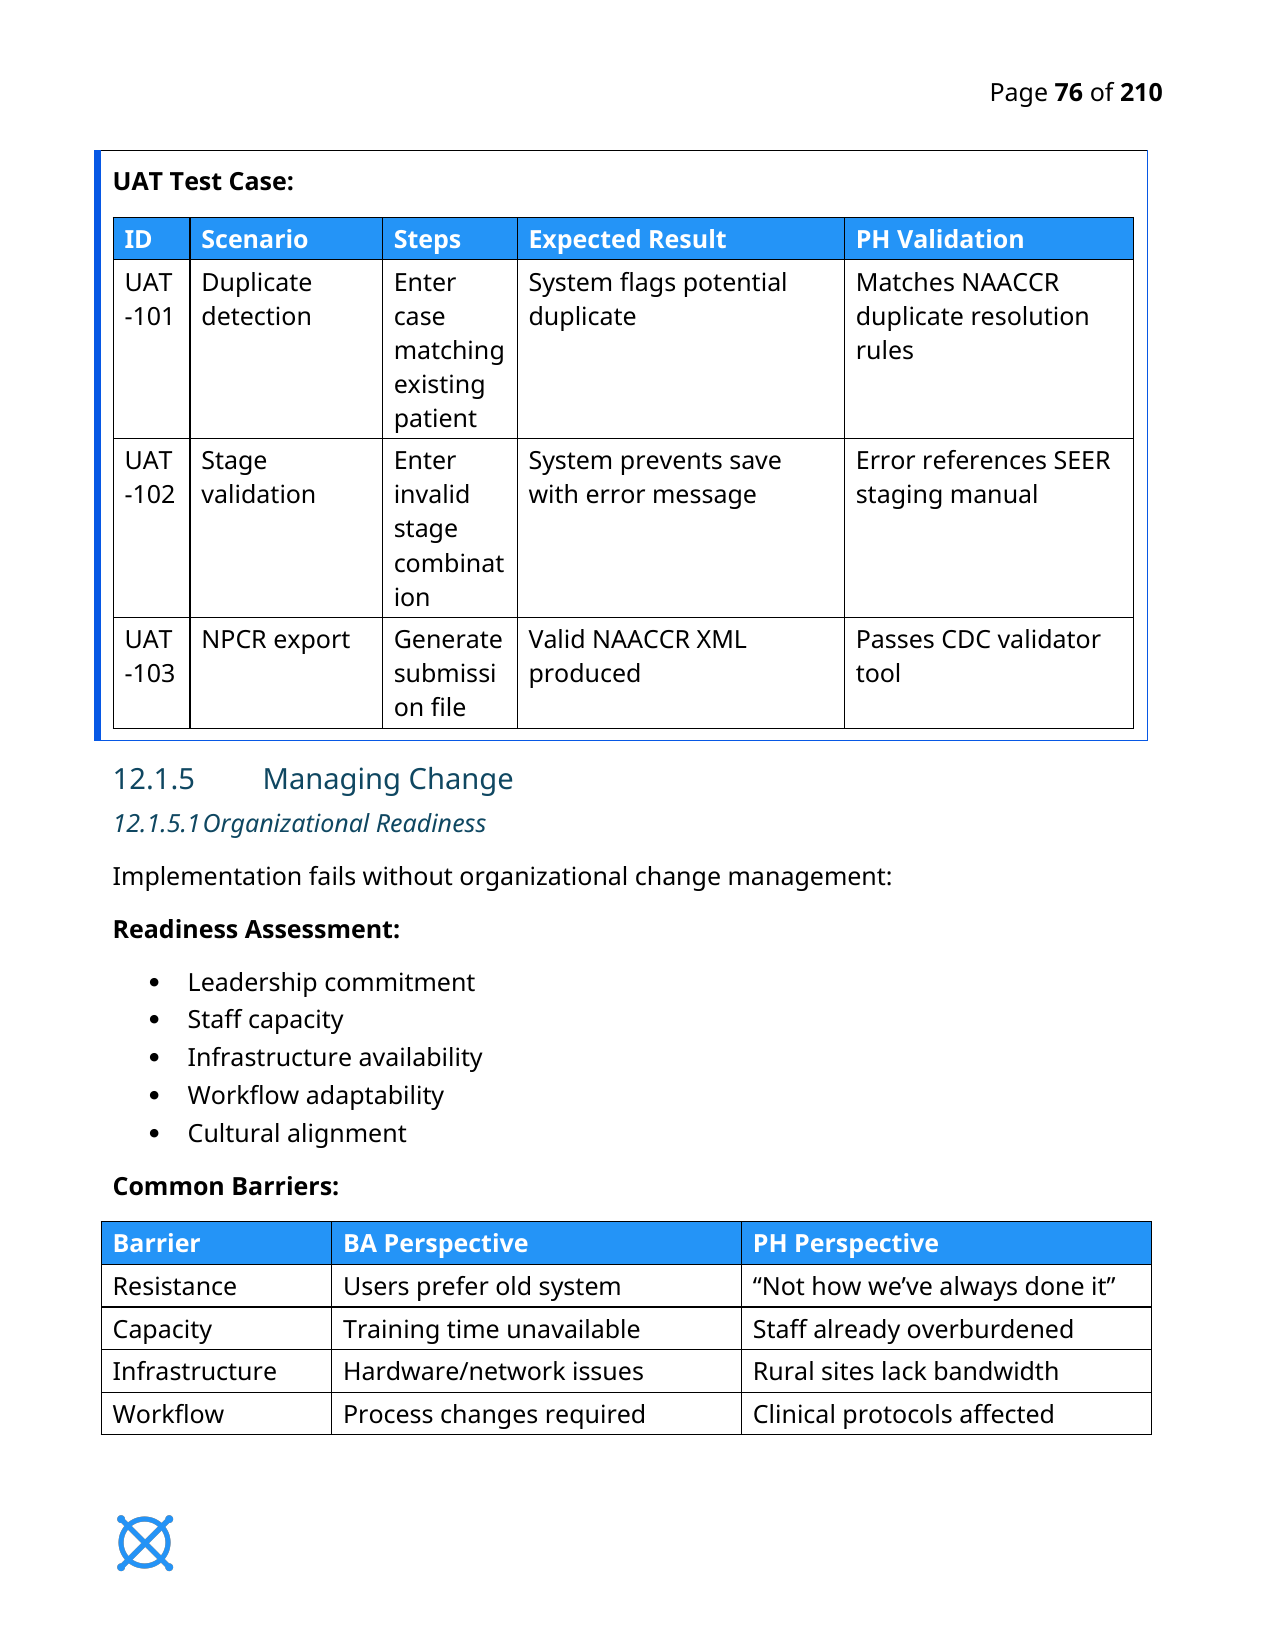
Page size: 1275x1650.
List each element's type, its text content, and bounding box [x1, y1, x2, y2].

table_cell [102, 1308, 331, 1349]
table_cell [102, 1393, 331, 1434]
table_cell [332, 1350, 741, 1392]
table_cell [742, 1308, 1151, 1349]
subtitle Organizational Readiness [112, 806, 1162, 840]
list Staff capacity [150, 1002, 1162, 1036]
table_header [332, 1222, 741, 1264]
list Cultural alignment [150, 1116, 1162, 1150]
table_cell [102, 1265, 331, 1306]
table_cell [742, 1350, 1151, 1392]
text Readiness Assessment: [112, 912, 1162, 946]
text Common Barriers: [112, 1168, 1162, 1202]
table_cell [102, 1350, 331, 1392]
list Workflow adaptability [150, 1078, 1162, 1112]
list Leadership commitment [150, 964, 1162, 998]
list Infrastructure availability [150, 1040, 1162, 1074]
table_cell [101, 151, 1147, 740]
subtitle Managing Change [112, 758, 1162, 798]
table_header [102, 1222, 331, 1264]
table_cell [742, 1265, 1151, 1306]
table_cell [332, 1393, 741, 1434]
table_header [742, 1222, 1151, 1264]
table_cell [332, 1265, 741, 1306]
picture [112, 1511, 177, 1575]
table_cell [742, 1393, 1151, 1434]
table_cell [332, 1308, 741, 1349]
text Implementation fails without organizational change management: [112, 859, 1162, 893]
